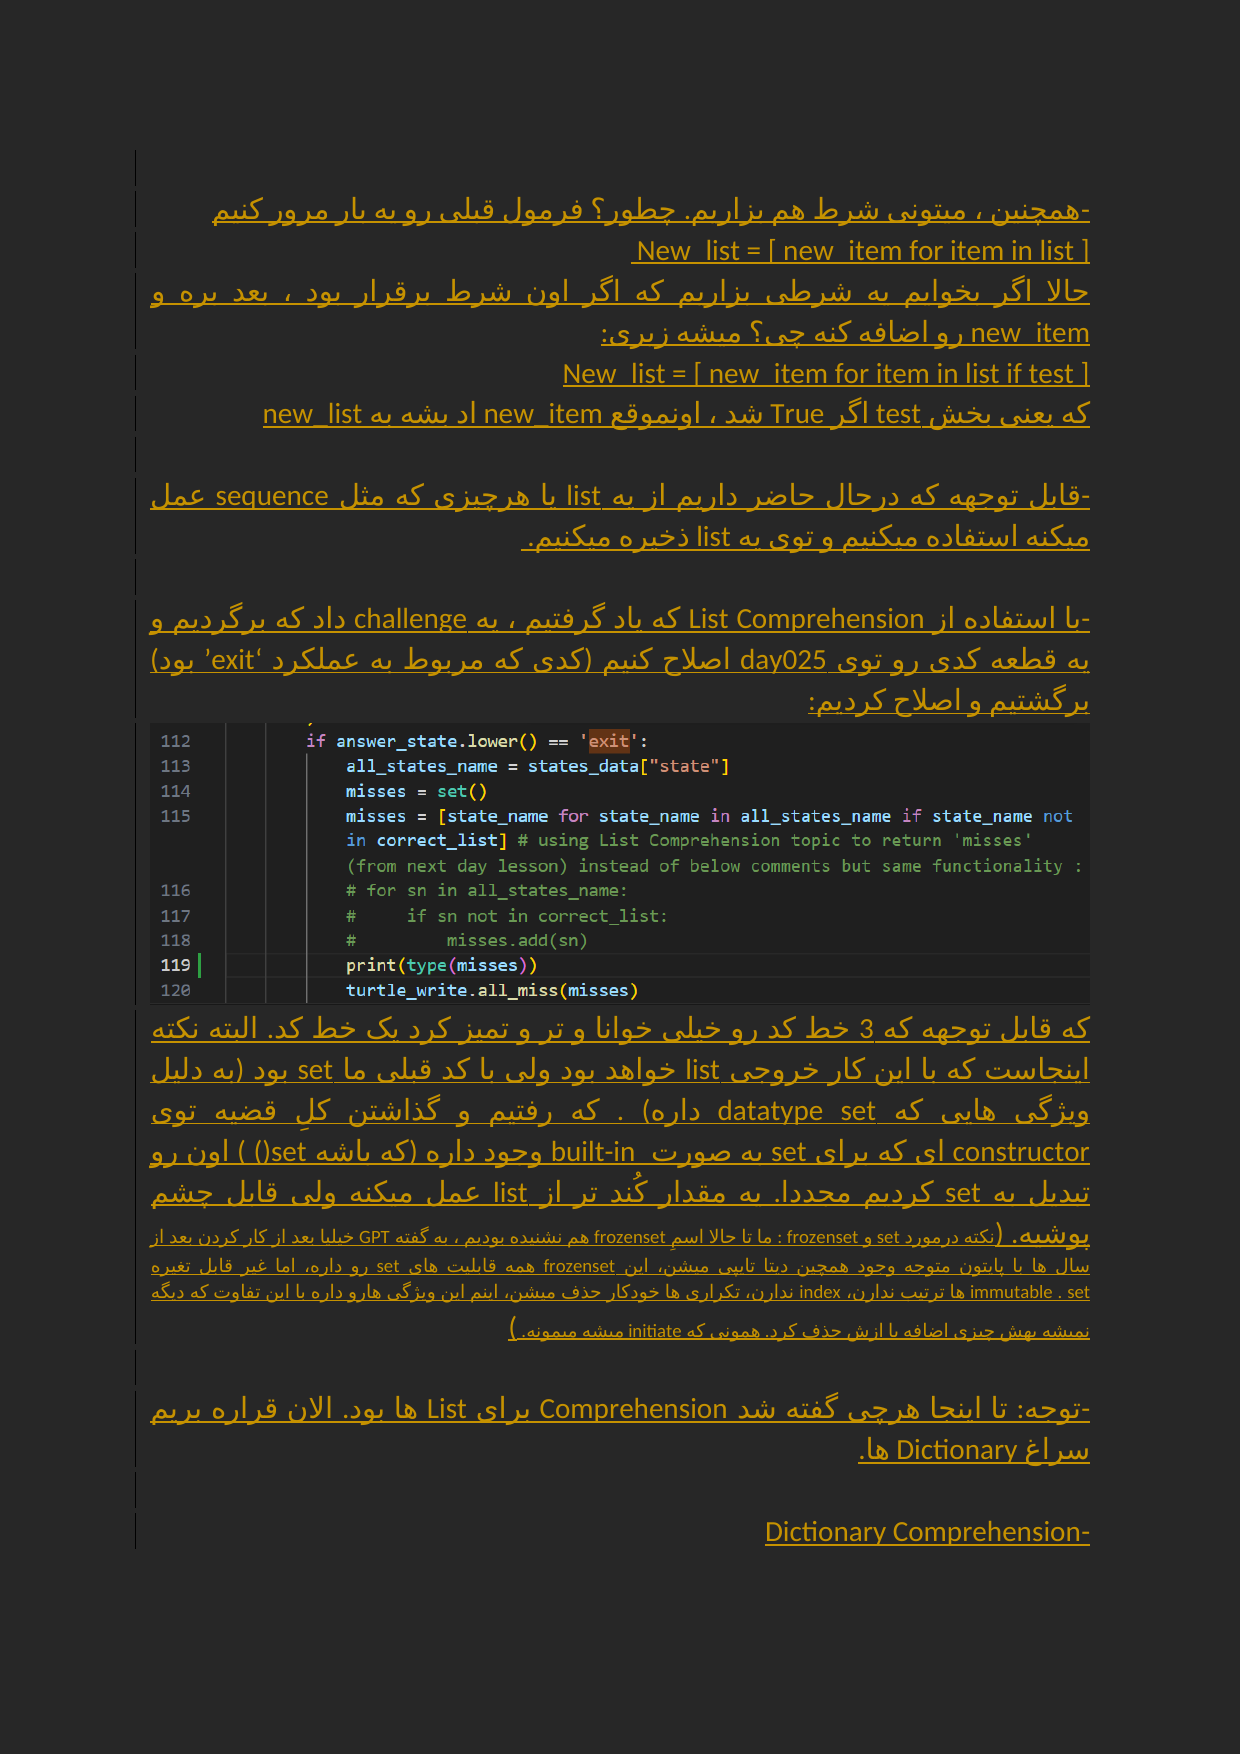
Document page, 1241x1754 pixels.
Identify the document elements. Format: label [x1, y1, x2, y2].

picture [150, 723, 1090, 1005]
